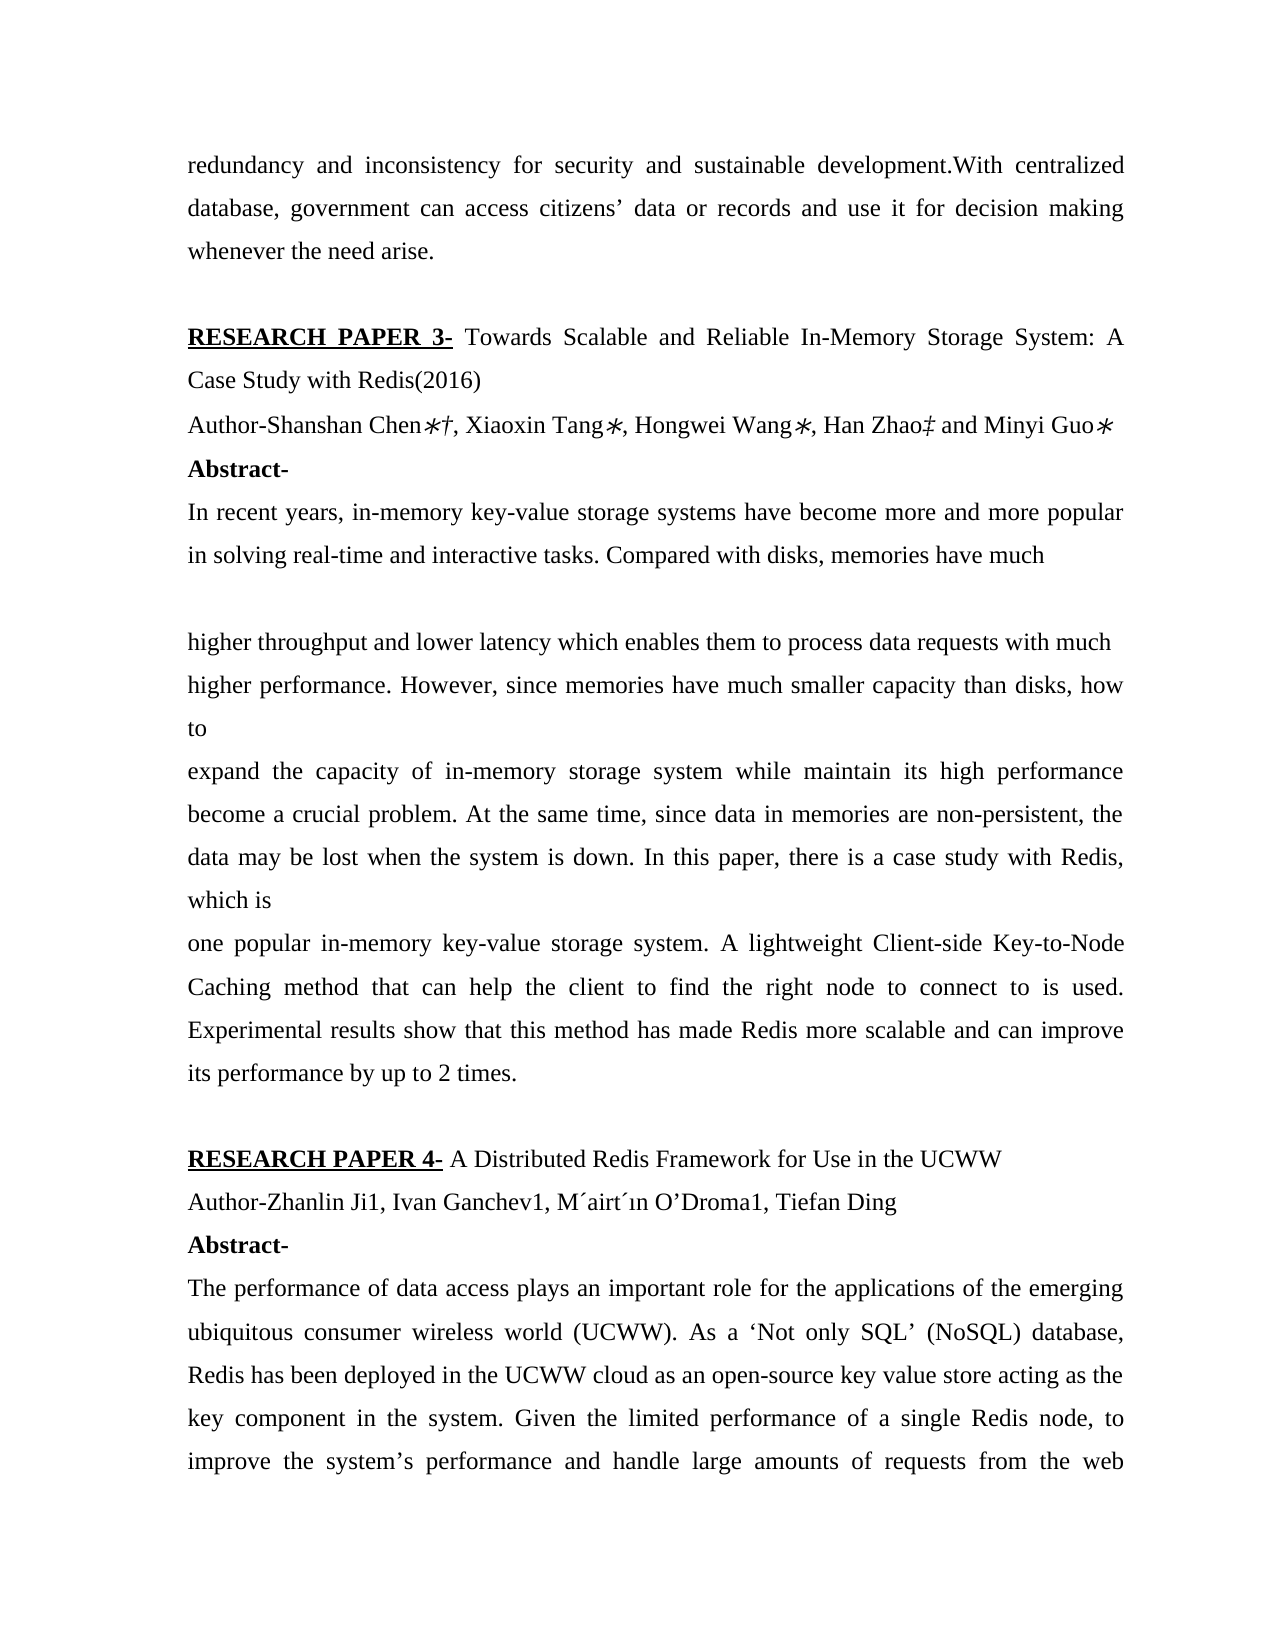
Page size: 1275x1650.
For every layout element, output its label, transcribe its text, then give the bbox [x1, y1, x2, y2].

text one popular in-memory key-value storage system. A lightweight Client-side Key-to-Node Caching method that can help the client to find the right node to connect to is used. Experimental results show that this method has made Redis more scalable and can improve its performance by up to 2 times. [187, 928, 1125, 1087]
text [187, 150, 1125, 265]
text RESEARCH PAPER 4- A Distributed Redis Framework for Use in the UCWW [187, 1144, 1125, 1173]
text higher performance. However, since memories have much smaller capacity than disks, how to [187, 670, 1125, 742]
text Author-Zhanlin Ji1, Ivan Ganchev1, M´airt´ın O’Droma1, Tiefan Ding [187, 1187, 1125, 1216]
text Abstract- [187, 454, 1125, 483]
text expand the capacity of in-memory storage system while maintain its high performance become a crucial problem. At the same time, since data in memories are non-persistent, the data may be lost when the system is down. In this paper, there is a case study with Redis, which is [187, 756, 1125, 914]
text Author-Shanshan Chen∗†, Xiaoxin Tang∗, Hongwei Wang∗, Han Zhao‡ and Minyi Guo∗ [187, 409, 1125, 439]
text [187, 1273, 1125, 1475]
text In recent years, in-memory key-value storage systems have become more and more popular in solving real-time and interactive tasks. Compared with disks, memories have much [187, 497, 1125, 569]
text Abstract- [187, 1230, 1125, 1259]
text RESEARCH PAPER 3- Towards Scalable and Reliable In-Memory Storage System: A Case Study with Redis(2016) [187, 322, 1125, 394]
text higher throughput and lower latency which enables them to process data requests with much [187, 627, 1125, 655]
